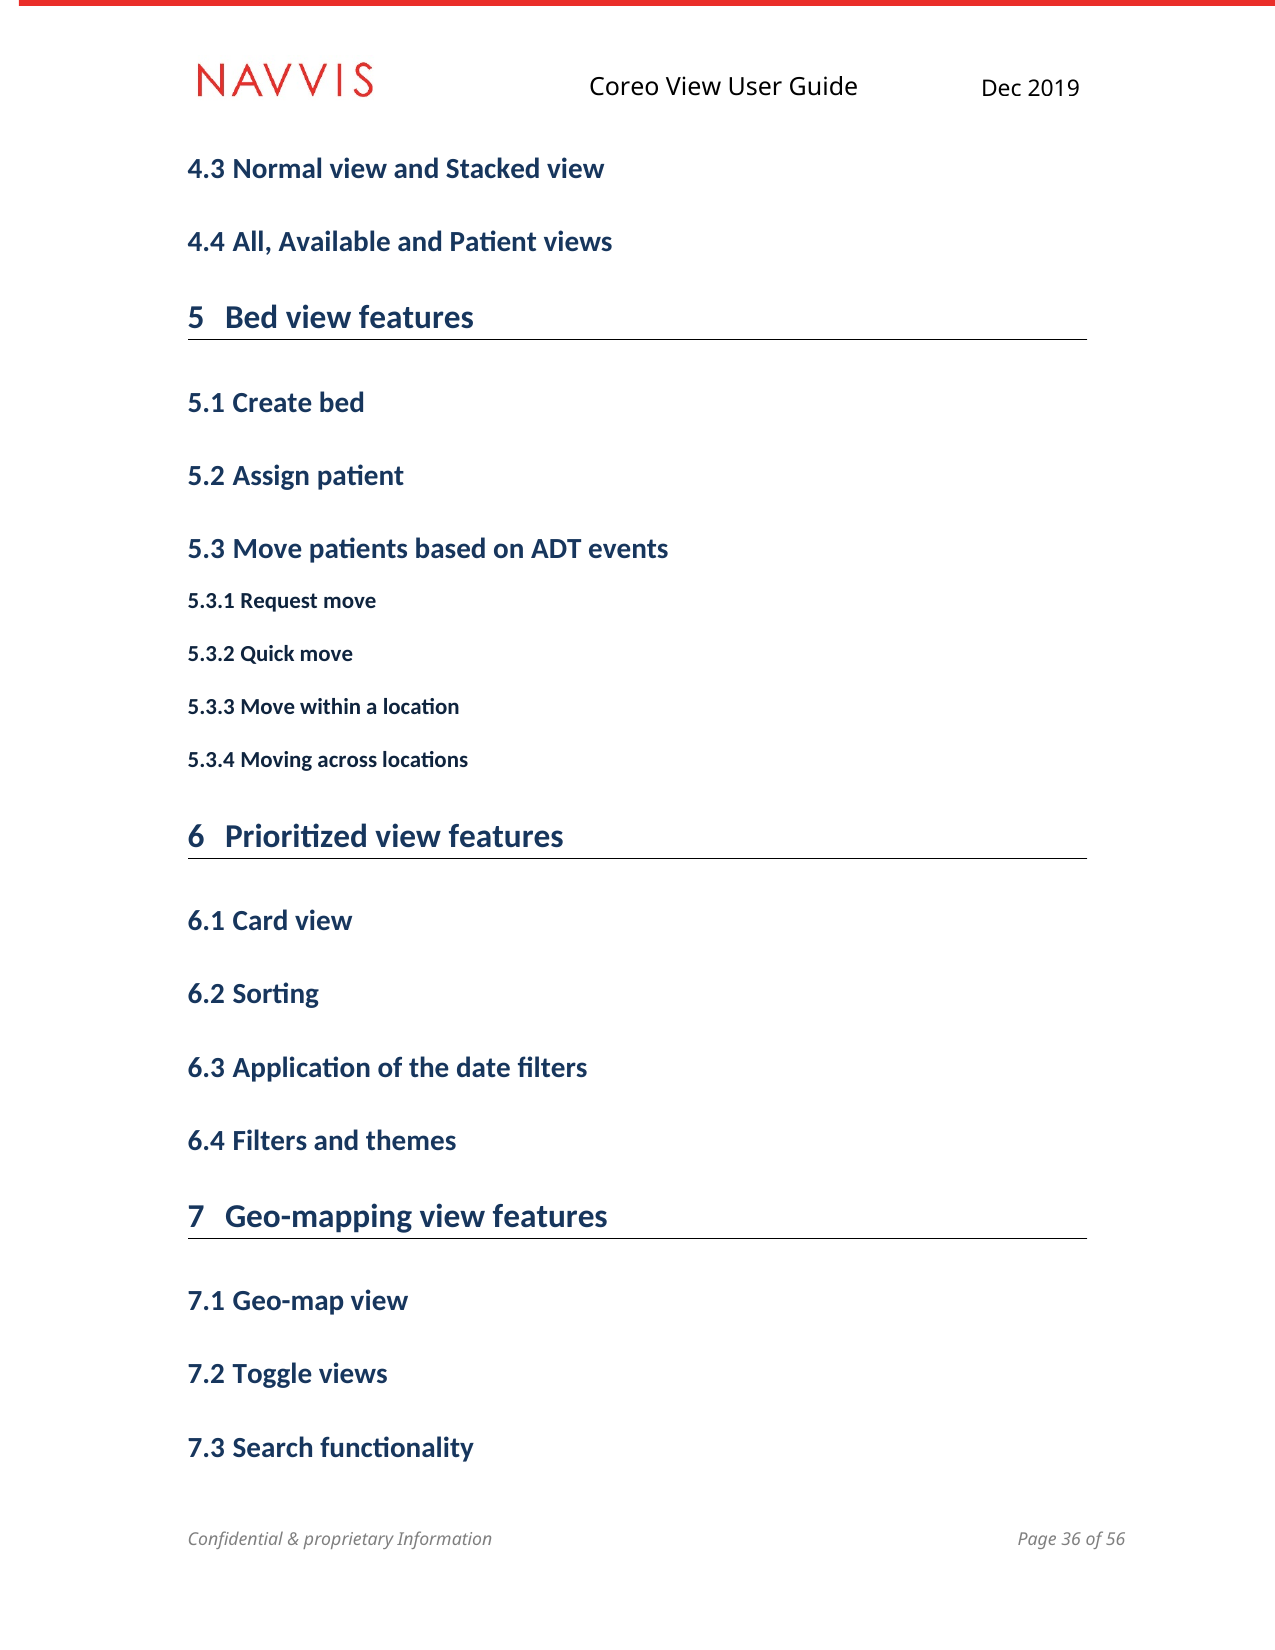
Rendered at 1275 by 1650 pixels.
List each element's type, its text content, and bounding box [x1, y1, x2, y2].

subtitle Assign patient [187, 457, 1087, 492]
subtitle Toggle views [187, 1356, 1087, 1391]
subtitle Prioritized view features [187, 815, 1087, 859]
picture [187, 55, 383, 104]
subtitle All, Available and Patient views [187, 223, 1087, 259]
subtitle Quick move [187, 639, 1087, 667]
subtitle Create bed [187, 384, 1087, 419]
subtitle Request move [187, 586, 1087, 614]
subtitle Card view [187, 902, 1087, 938]
subtitle Geo-map view [187, 1282, 1087, 1318]
subtitle Move patients based on ADT events [187, 530, 1087, 566]
subtitle Geo-mapping view features [187, 1195, 1087, 1239]
subtitle Moving across locations [187, 745, 1087, 773]
subtitle Move within a location [187, 692, 1087, 720]
subtitle Search functionality [187, 1429, 1087, 1464]
subtitle Bed view features [187, 296, 1087, 340]
subtitle Sorting [187, 976, 1087, 1011]
subtitle Normal view and Stacked view [187, 150, 1087, 186]
subtitle Application of the date filters [187, 1049, 1087, 1084]
subtitle Filters and themes [187, 1122, 1087, 1157]
